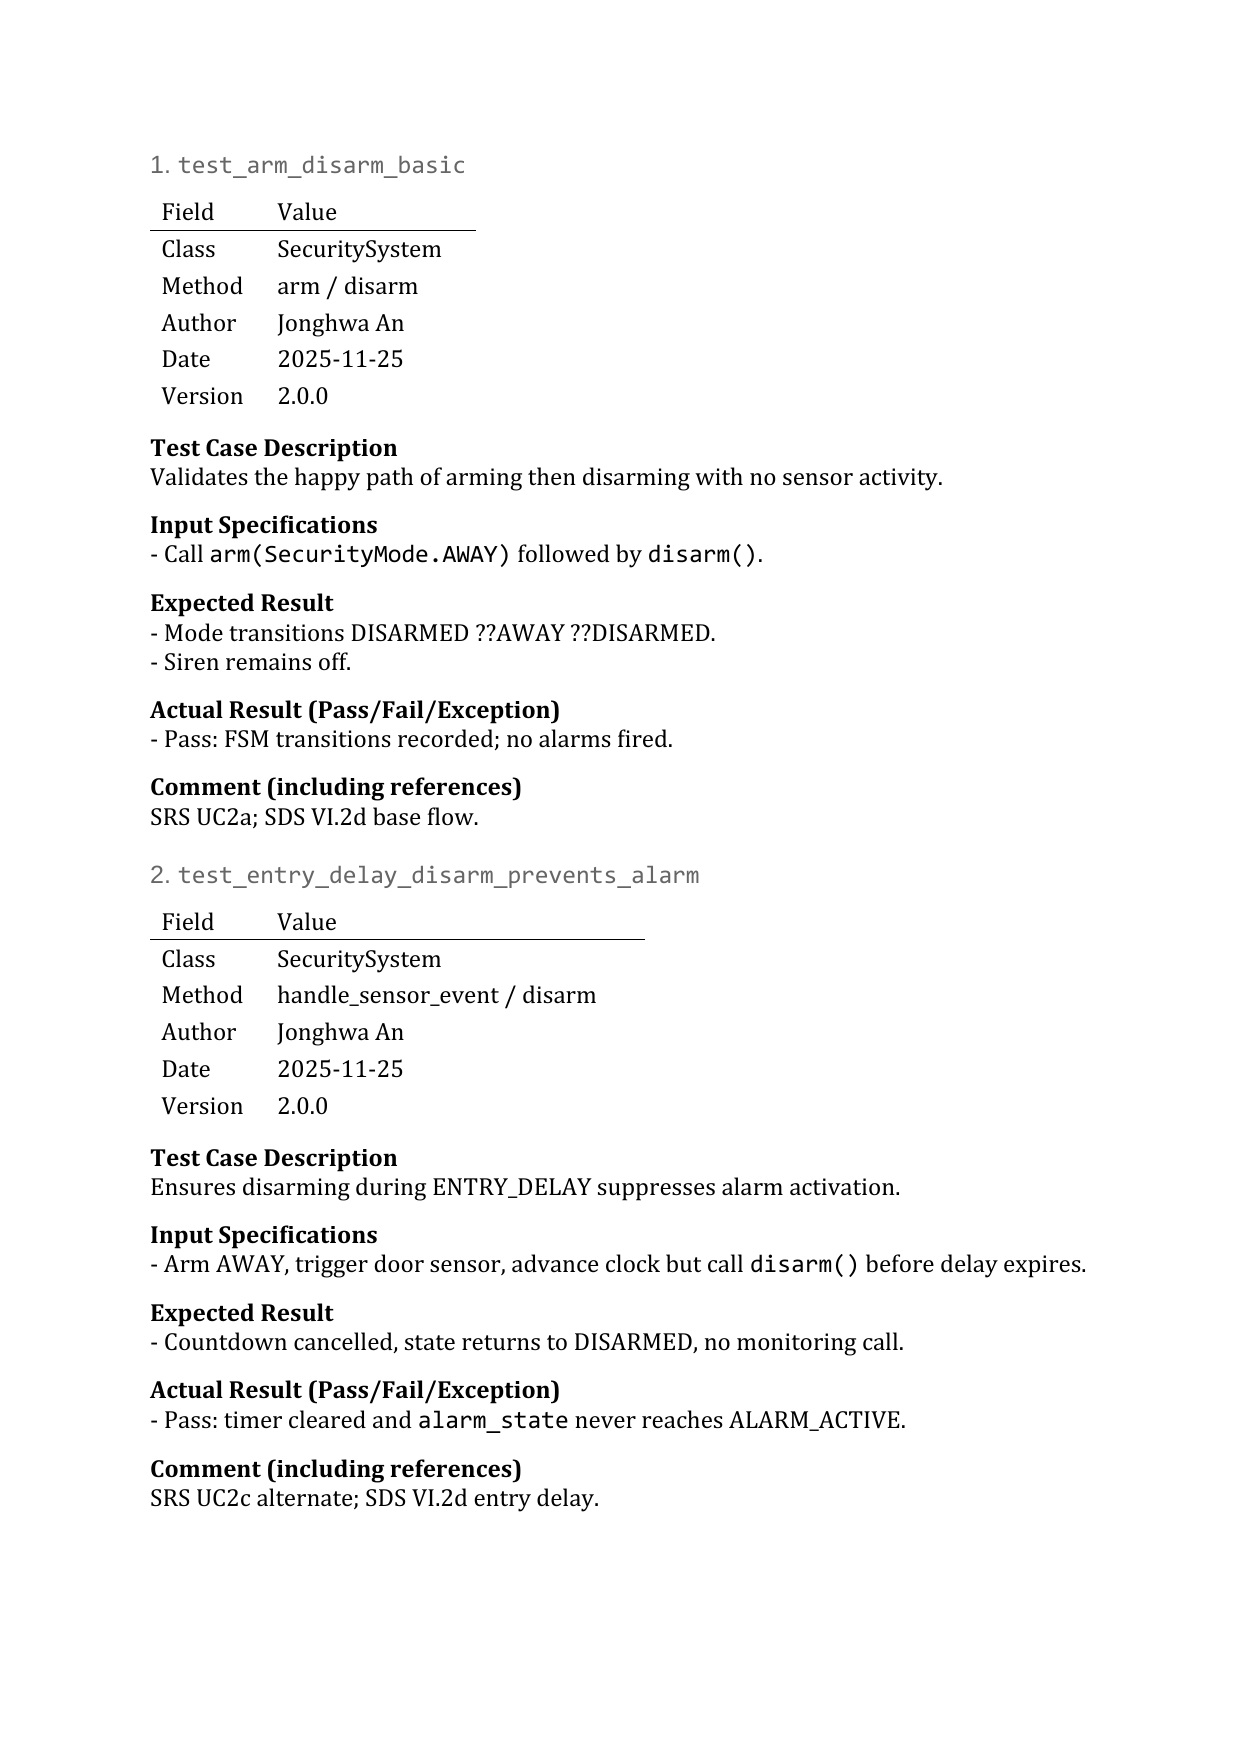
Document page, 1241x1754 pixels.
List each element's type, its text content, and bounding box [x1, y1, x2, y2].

text Comment (including references) SRS UC2c alternate; SDS VI.2d entry delay. [150, 1453, 1090, 1512]
text Input Specifications - Arm AWAY, trigger door sensor, advance clock but call disarm() before delay expires. [150, 1219, 1090, 1279]
text Expected Result - Countdown cancelled, state returns to DISARMED, no monitoring call. [150, 1298, 1090, 1356]
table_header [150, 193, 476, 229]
text Actual Result (Pass/Fail/Exception) - Pass: FSM transitions recorded; no alarms fired. [150, 695, 1090, 753]
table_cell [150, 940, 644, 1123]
text Test Case Description Validates the happy path of arming then disarming with no sensor activity. [150, 433, 1090, 491]
text Expected Result - Mode transitions DISARMED ??AWAY ??DISARMED. - Siren remains off. [150, 588, 1090, 676]
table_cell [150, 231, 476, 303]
subtitle 2. test_entry_delay_disarm_prevents_alarm [150, 860, 1090, 889]
subtitle 1. test_arm_disarm_basic [150, 150, 1090, 180]
text Input Specifications - Call arm(SecurityMode.AWAY) followed by disarm(). [150, 510, 1090, 569]
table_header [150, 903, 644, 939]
text Actual Result (Pass/Fail/Exception) - Pass: timer cleared and alarm_state never reaches ALARM_ACTIVE. [150, 1375, 1090, 1434]
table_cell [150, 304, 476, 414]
text Test Case Description Ensures disarming during ENTRY_DELAY suppresses alarm activation. [150, 1142, 1090, 1201]
text Comment (including references) SRS UC2a; SDS VI.2d base flow. [150, 772, 1090, 831]
